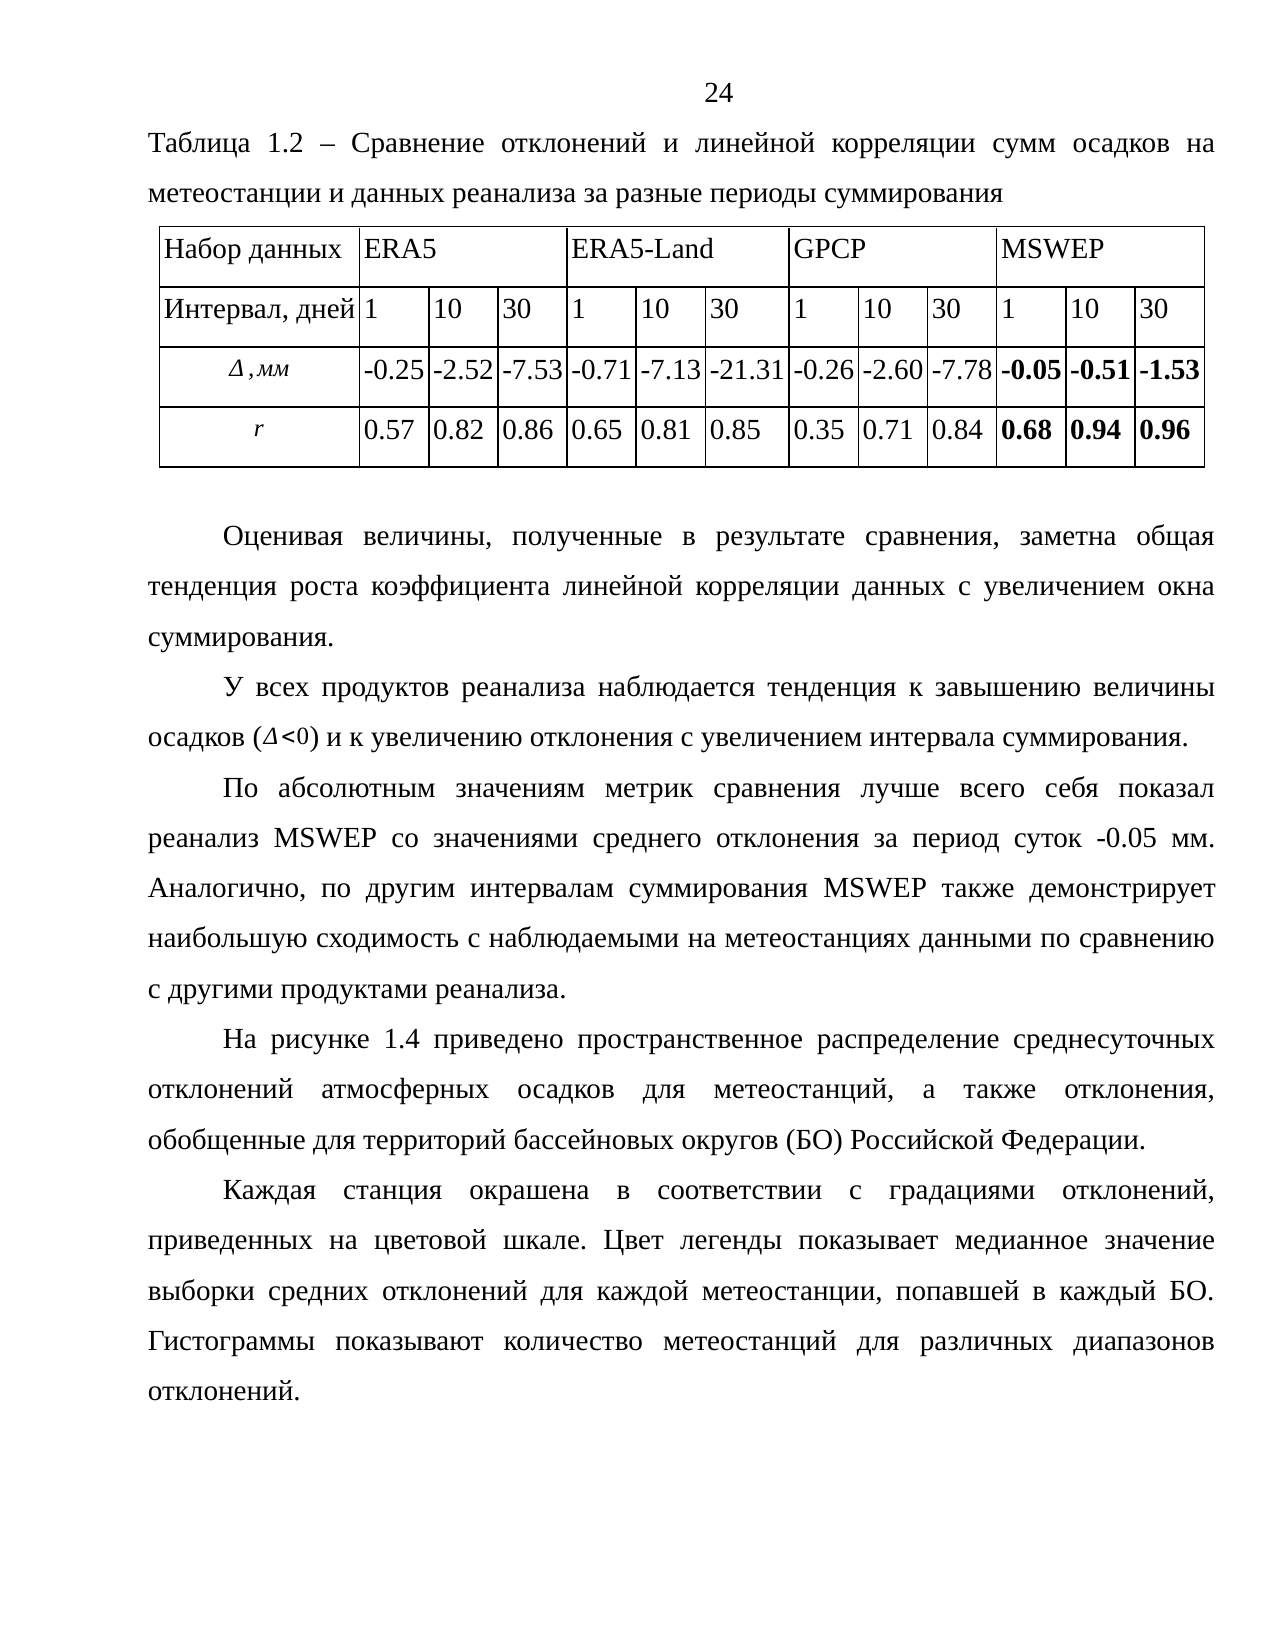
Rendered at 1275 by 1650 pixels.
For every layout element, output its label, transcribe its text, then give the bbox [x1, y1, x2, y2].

table_cell 0.65 [568, 408, 635, 466]
table_cell [160, 408, 359, 466]
table_cell -0.51 [1067, 348, 1134, 406]
table_cell 0.86 [499, 408, 566, 466]
table_header GPCP [790, 227, 996, 286]
table_cell 0.82 [430, 408, 497, 466]
table_cell -0.25 [360, 348, 428, 406]
table_cell 1 [568, 288, 635, 346]
table_cell 1 [997, 288, 1065, 346]
table_header MSWEP [997, 227, 1204, 286]
table_cell 30 [706, 288, 788, 346]
table_cell -7.13 [637, 348, 705, 406]
table_header Набор данных [160, 227, 359, 286]
table_cell -0.05 [997, 348, 1065, 406]
table_cell -2.60 [859, 348, 927, 406]
table_cell -21.31 [706, 348, 788, 406]
table_cell [160, 348, 359, 406]
table_cell 0.68 [997, 408, 1065, 466]
table_cell 0.84 [928, 408, 996, 466]
table_cell 30 [1136, 288, 1204, 346]
table_cell 10 [1067, 288, 1134, 346]
table_cell 0.71 [859, 408, 927, 466]
table_cell 30 [928, 288, 996, 346]
text По абсолютным значениям метрик сравнения лучше всего себя показал реанализ MSWEP со значениями среднего отклонения за период суток -0.05 мм. Аналогично, по другим интервалам суммирования MSWEP также демонстрирует наибольшую сходимость с наблюдаемыми на метеостанциях данными по сравнению с другими продуктами реанализа. [148, 770, 1216, 1004]
table_cell Интервал, дней [160, 288, 359, 346]
table_cell 0.85 [706, 408, 788, 466]
table_cell -1.53 [1136, 348, 1204, 406]
table_cell -0.71 [568, 348, 635, 406]
text На рисунке 1.4 приведено пространственное распределение среднесуточных отклонений атмосферных осадков для метеостанций, а также отклонения, обобщенные для территорий бассейновых округов (БО) Российской Федерации. [148, 1021, 1216, 1155]
text Таблица 1.2 – Сравнение отклонений и линейной корреляции сумм осадков на метеостанции и данных реанализа за разные периоды суммирования [148, 125, 1216, 209]
text Оценивая величины, полученные в результате сравнения, заметна общая тенденция роста коэффициента линейной корреляции данных с увеличением окна суммирования. [148, 518, 1216, 652]
table_cell 0.94 [1067, 408, 1134, 466]
table_cell 0.81 [637, 408, 705, 466]
table_cell 0.35 [790, 408, 858, 466]
table_cell -7.78 [928, 348, 996, 406]
text У всех продуктов реанализа наблюдается тенденция к завышению величины осадков () и к увеличению отклонения с увеличением интервала суммирования. [148, 669, 1216, 753]
text Каждая станция окрашена в соответствии с градациями отклонений, приведенных на цветовой шкале. Цвет легенды показывает медианное значение выборки средних отклонений для каждой метеостанции, попавшей в каждый БО. Гистограммы показывают количество метеостанций для различных диапазонов отклонений. [148, 1172, 1216, 1407]
table_cell 1 [360, 288, 428, 346]
table_header ERA5-Land [568, 227, 789, 286]
table_cell 0.96 [1136, 408, 1204, 466]
table_cell 10 [637, 288, 705, 346]
table_cell 10 [859, 288, 927, 346]
table_cell 30 [499, 288, 566, 346]
table_cell 0.57 [360, 408, 428, 466]
table_cell -0.26 [790, 348, 858, 406]
table_header ERA5 [360, 227, 567, 286]
table_cell -2.52 [430, 348, 497, 406]
table_cell 1 [790, 288, 858, 346]
table_cell 10 [430, 288, 497, 346]
table_cell -7.53 [499, 348, 566, 406]
